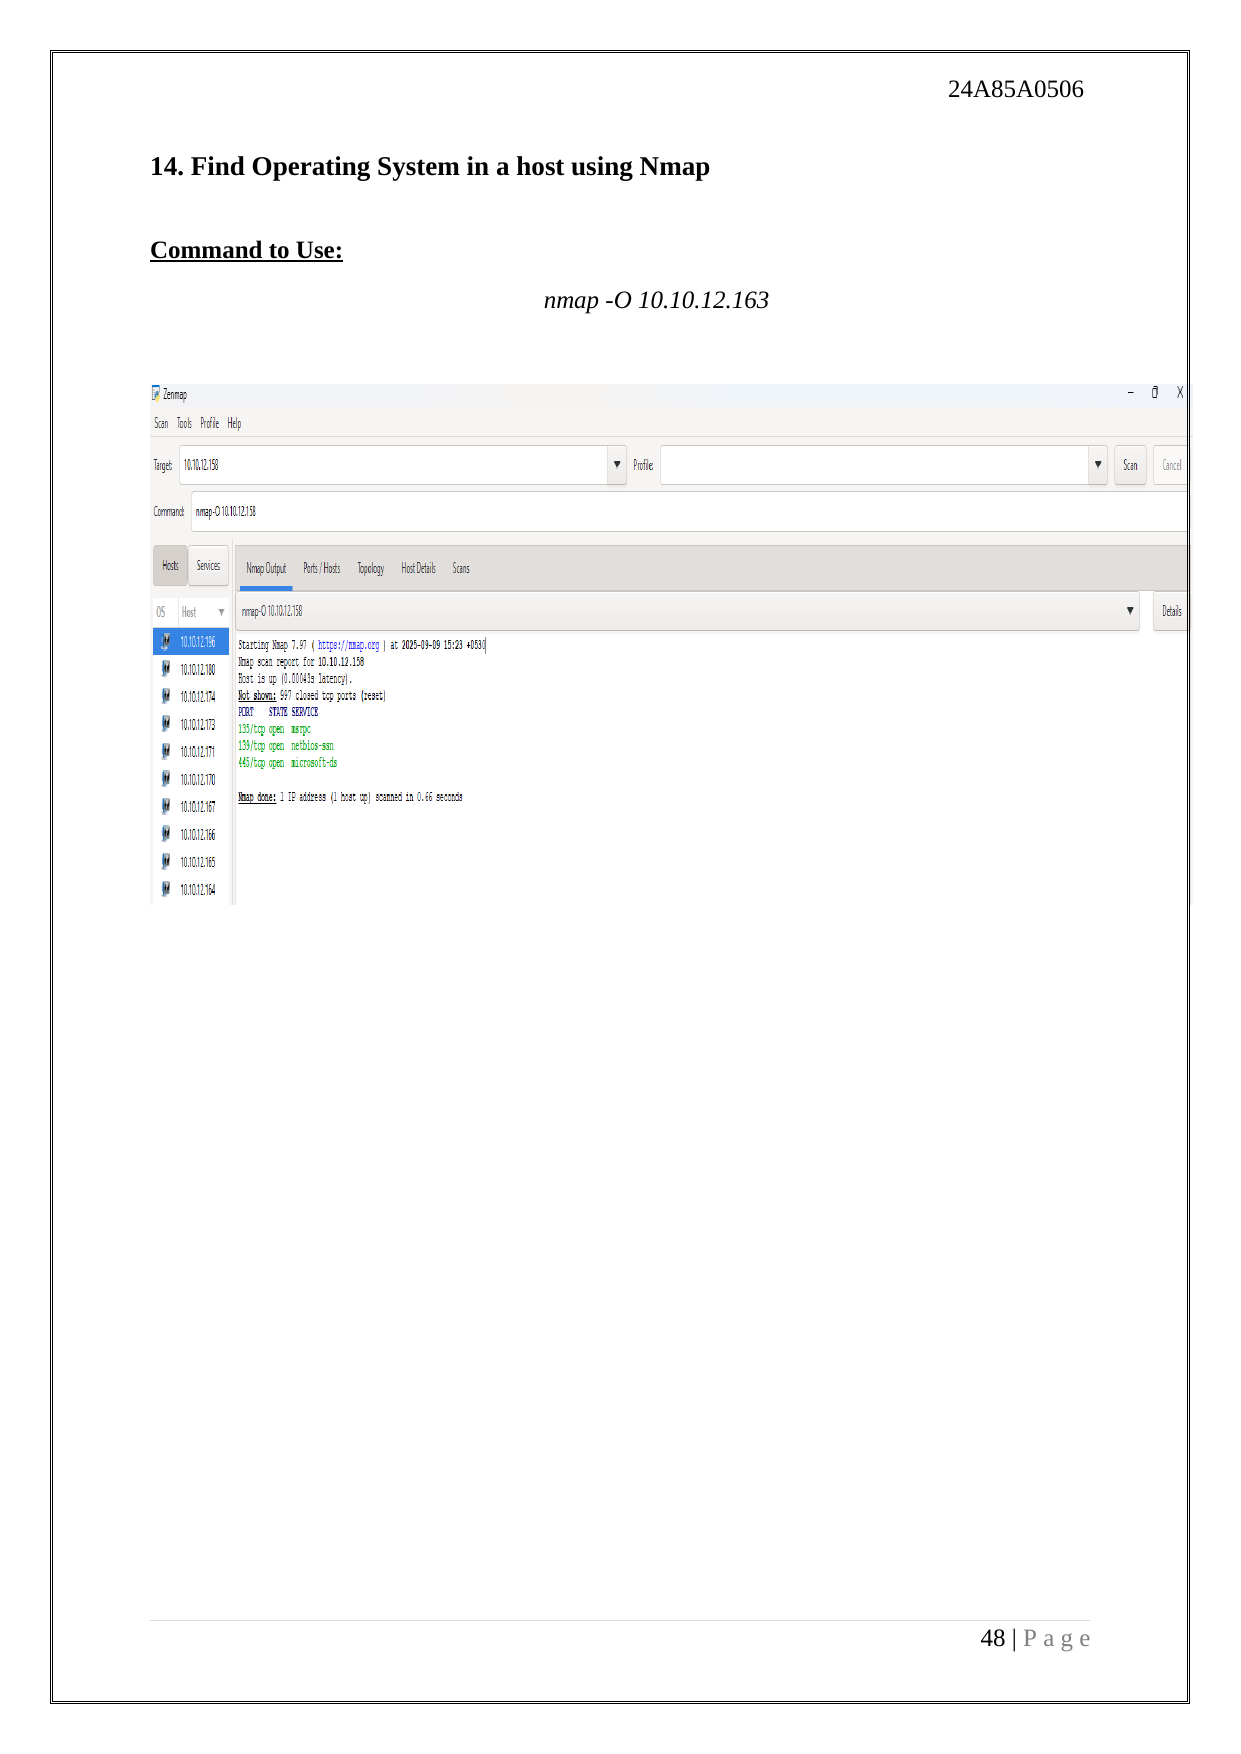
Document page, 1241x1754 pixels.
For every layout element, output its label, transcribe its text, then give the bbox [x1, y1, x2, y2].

text Command to Use: [150, 235, 1090, 264]
text nmap -O 10.10.12.163 [150, 285, 1090, 314]
subtitle 14. Find Operating System in a host using Nmap [150, 150, 1090, 181]
picture [150, 384, 1187, 905]
